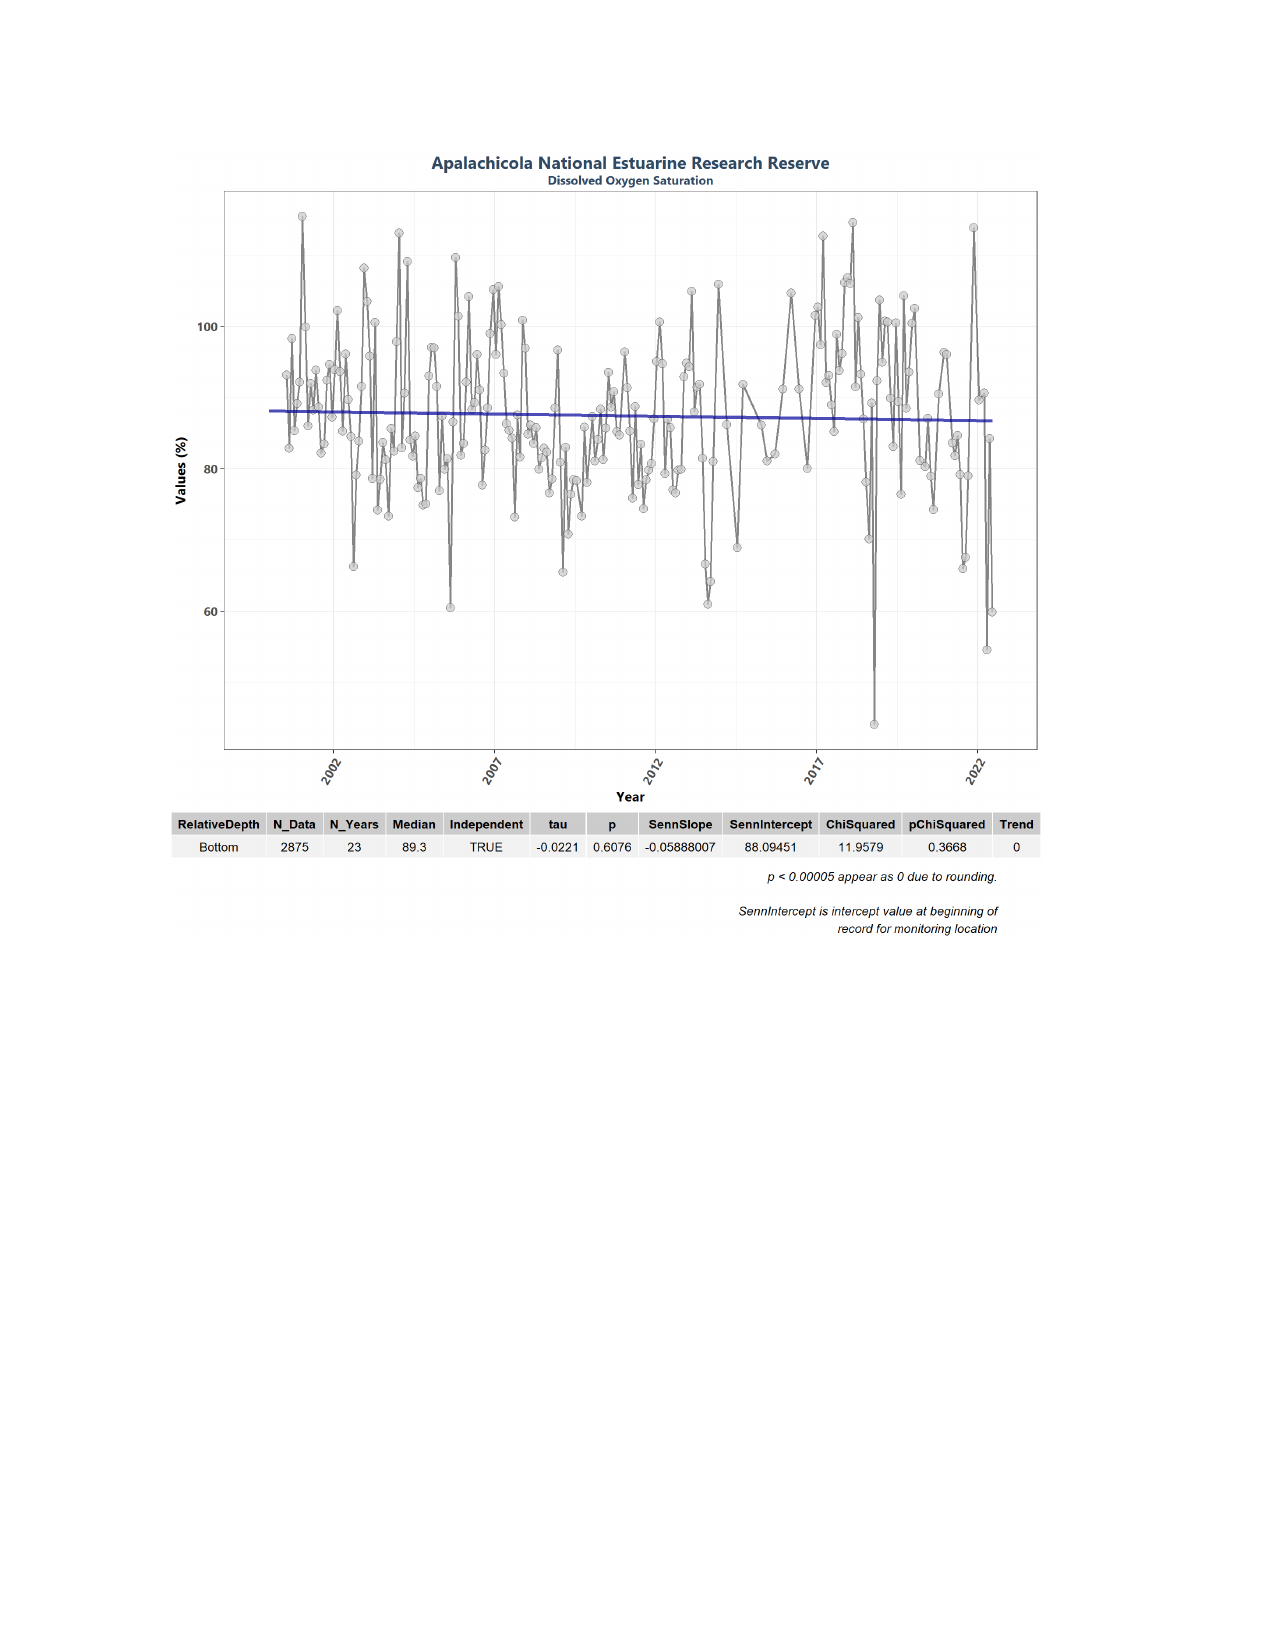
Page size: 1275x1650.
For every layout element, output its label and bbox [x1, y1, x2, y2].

picture [168, 150, 1044, 938]
